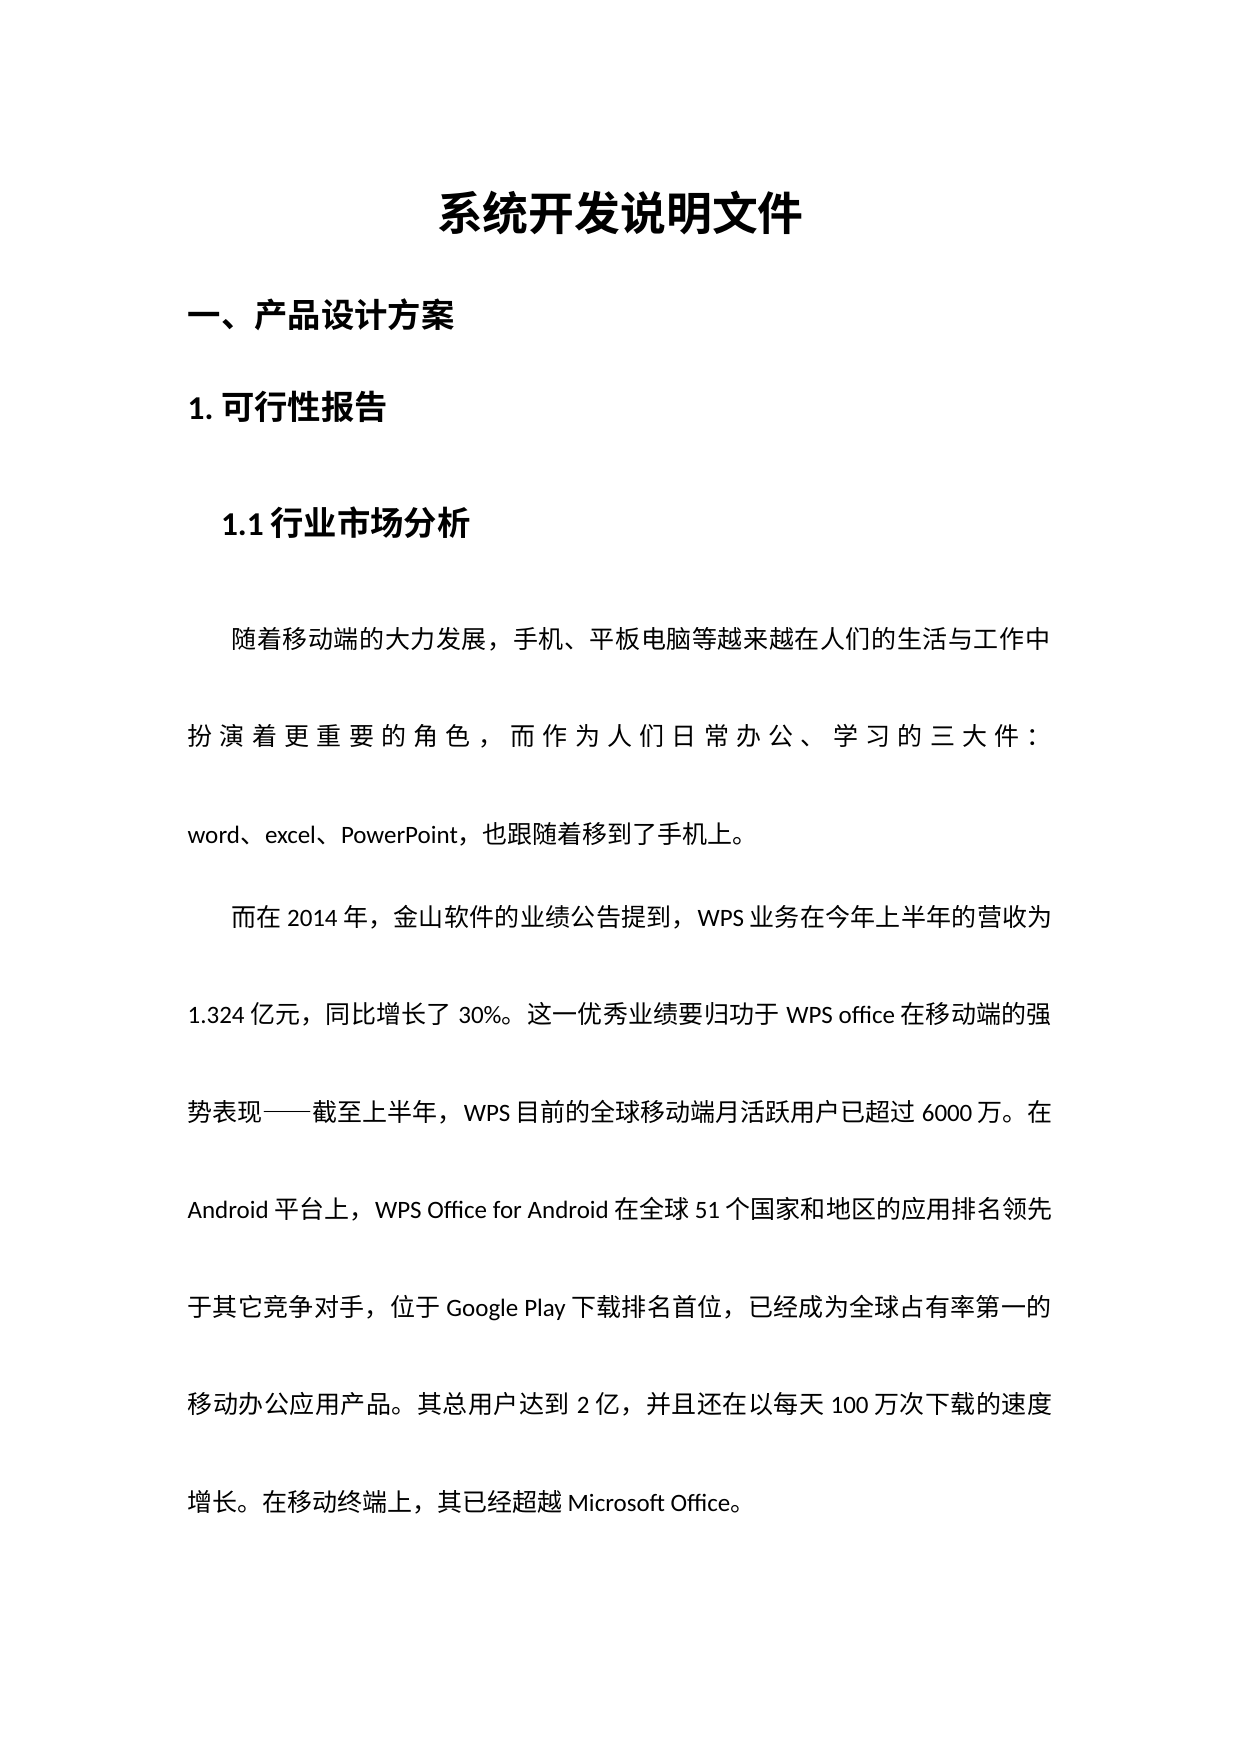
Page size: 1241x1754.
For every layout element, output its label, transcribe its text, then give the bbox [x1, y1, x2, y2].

subtitle 1. 可行性报告 [187, 372, 1053, 437]
subtitle 1.1行业市场分析 [187, 488, 1053, 553]
text 而在2014年，金山软件的业绩公告提到，WPS业务在今年上半年的营收为1.324亿元，同比增长了30%。这一优秀业绩要归功于WPS office在移动端的强势表现——截至上半年，WPS目前的全球移动端月活跃用户已超过6000万。在Android平台上，WPS Office for Android在全球51个国家和地区的应用排名领先于其它竞争对手，位于Google Play下载排名首位，已经成为全球占有率第一的移动办公应用产品。其总用户达到2亿，并且还在以每天100万次下载的速度增长。在移动终端上，其已经超越Microsoft Office。 [187, 883, 1053, 1533]
text 随着移动端的大力发展，手机、平板电脑等越来越在人们的生活与工作中扮演着更重要的角色，而作为人们日常办公、学习的三大件：word、excel、PowerPoint，也跟随着移到了手机上。 [187, 605, 1053, 865]
text 一、产品设计方案 [187, 280, 1053, 345]
text 系统开发说明文件 [187, 162, 1053, 259]
